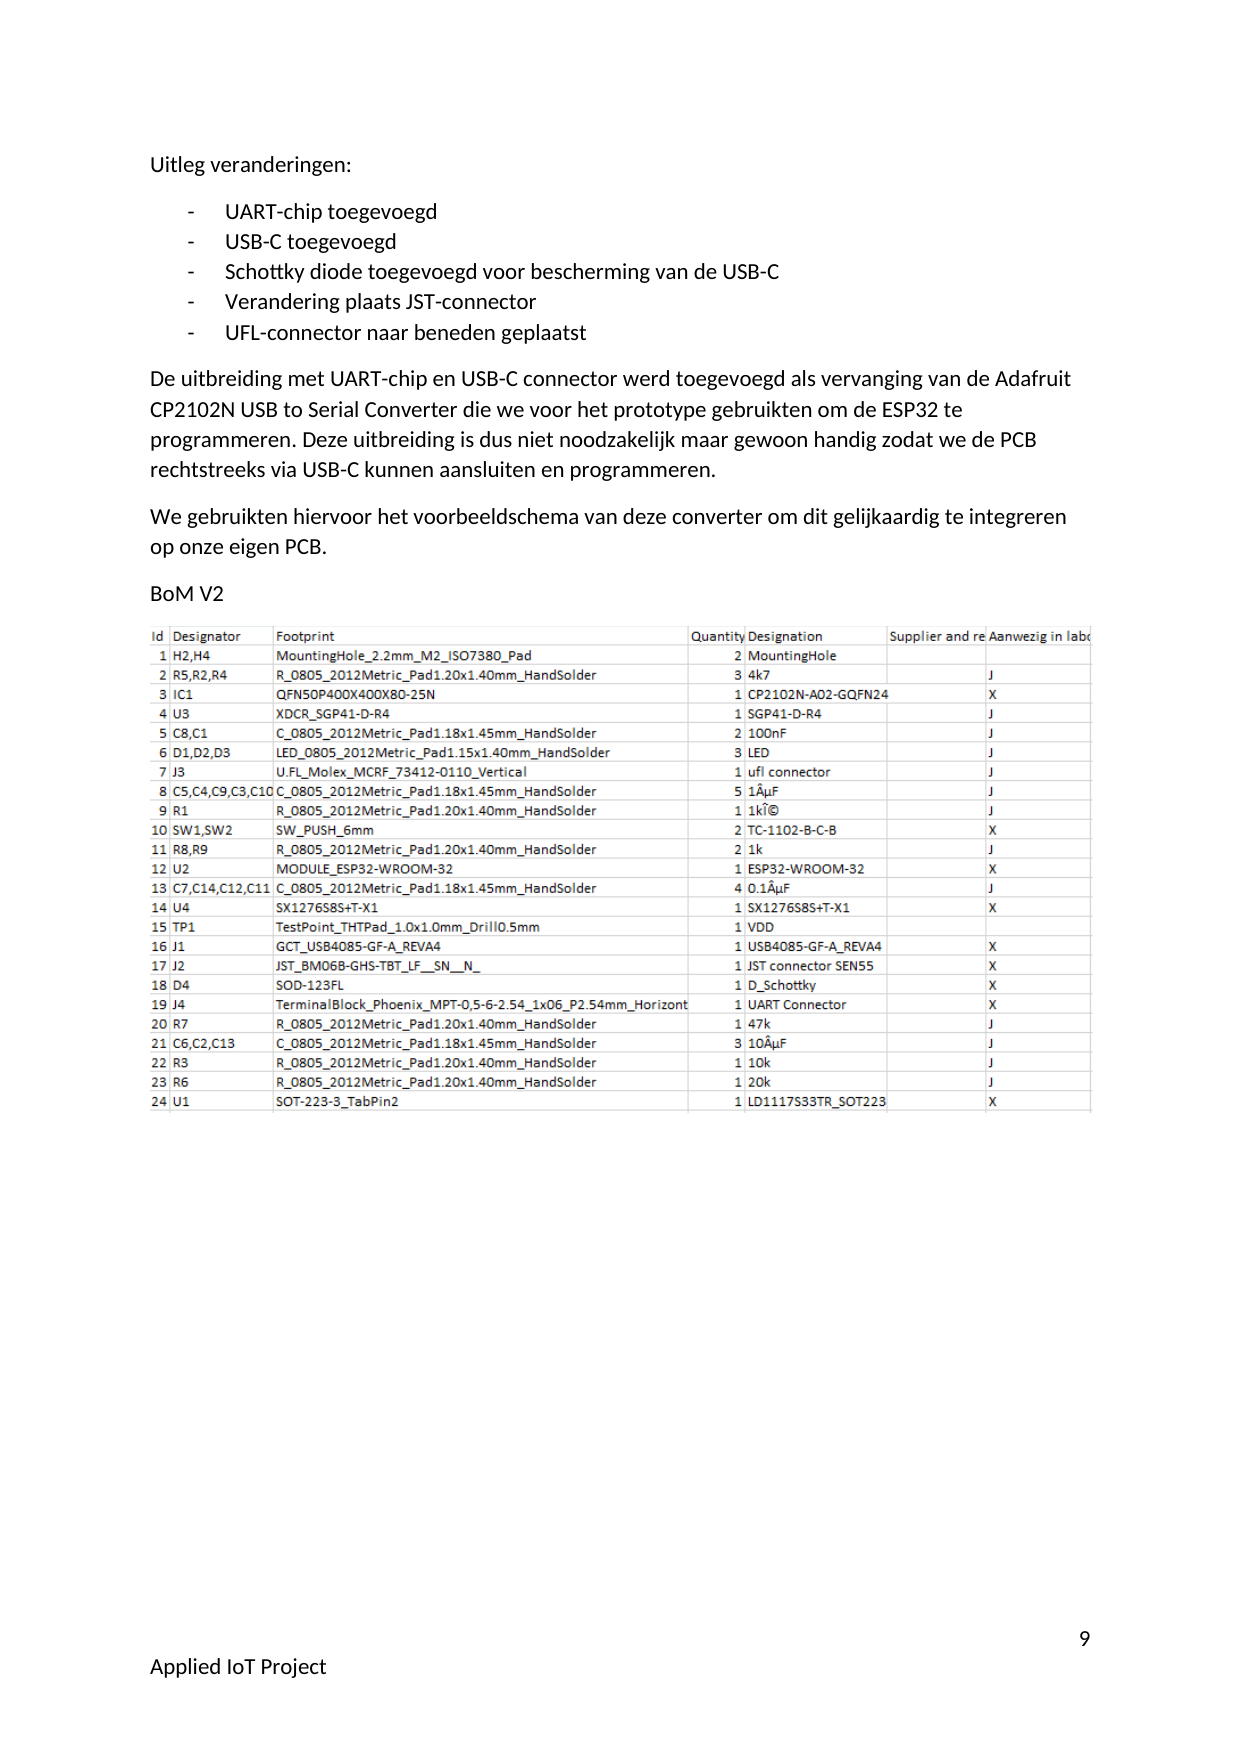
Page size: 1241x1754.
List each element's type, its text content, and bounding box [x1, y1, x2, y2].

list Verandering plaats JST-connector [187, 287, 1090, 316]
list USB-C toegevoegd [187, 227, 1090, 255]
text De uitbreiding met UART-chip en USB-C connector werd toegevoegd als vervanging van de Adafruit CP2102N USB to Serial Converter die we voor het prototype gebruikten om de ESP32 te programmeren. Deze uitbreiding is dus niet noodzakelijk maar gewoon handig zodat we de PCB rechtstreeks via USB-C kunnen aansluiten en programmeren. [150, 364, 1090, 483]
text BoM V2 [150, 579, 1090, 607]
text We gebruikten hiervoor het voorbeeldschema van deze converter om dit gelijkaardig te integreren op onze eigen PCB. [150, 502, 1090, 560]
picture [150, 626, 1093, 1113]
list Schottky diode toegevoegd voor bescherming van de USB-C [187, 257, 1090, 285]
list UART-chip toegevoegd [187, 197, 1090, 225]
text Uitleg veranderingen: [150, 150, 1090, 178]
list UFL-connector naar beneden geplaatst [187, 318, 1090, 346]
